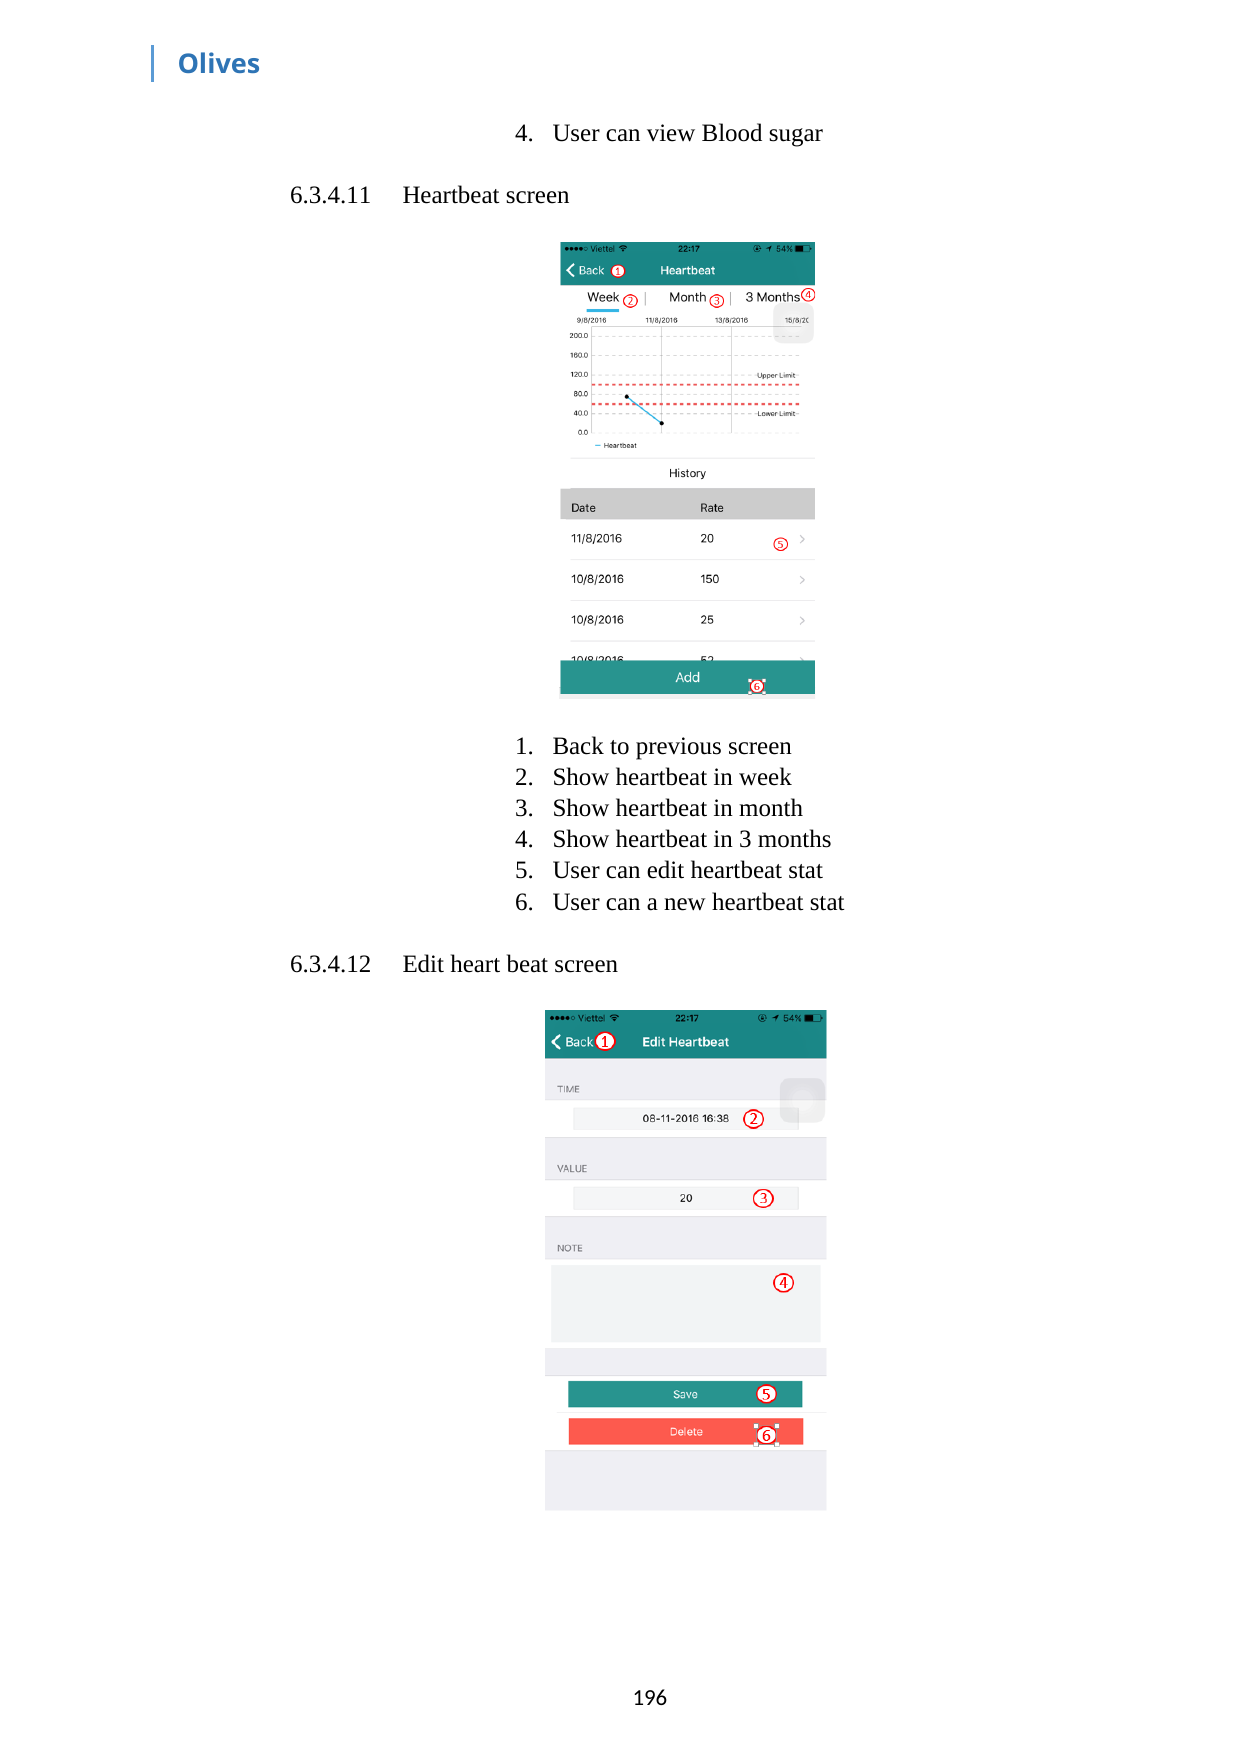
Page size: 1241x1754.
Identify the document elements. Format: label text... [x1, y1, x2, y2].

list Show heartbeat in month [515, 793, 1122, 822]
list Heartbeat screen [290, 180, 1122, 209]
list Show heartbeat in week [515, 762, 1122, 791]
picture [543, 1010, 831, 1511]
list Show heartbeat in 3 months [515, 824, 1122, 853]
picture [559, 242, 816, 699]
list User can edit heartbeat stat [515, 856, 1122, 884]
list Edit heart beat screen [290, 949, 1122, 977]
list User can a new heartbeat stat [515, 887, 1122, 915]
list User can view Blood sugar [515, 118, 1122, 147]
list Back to previous screen [515, 731, 1122, 760]
